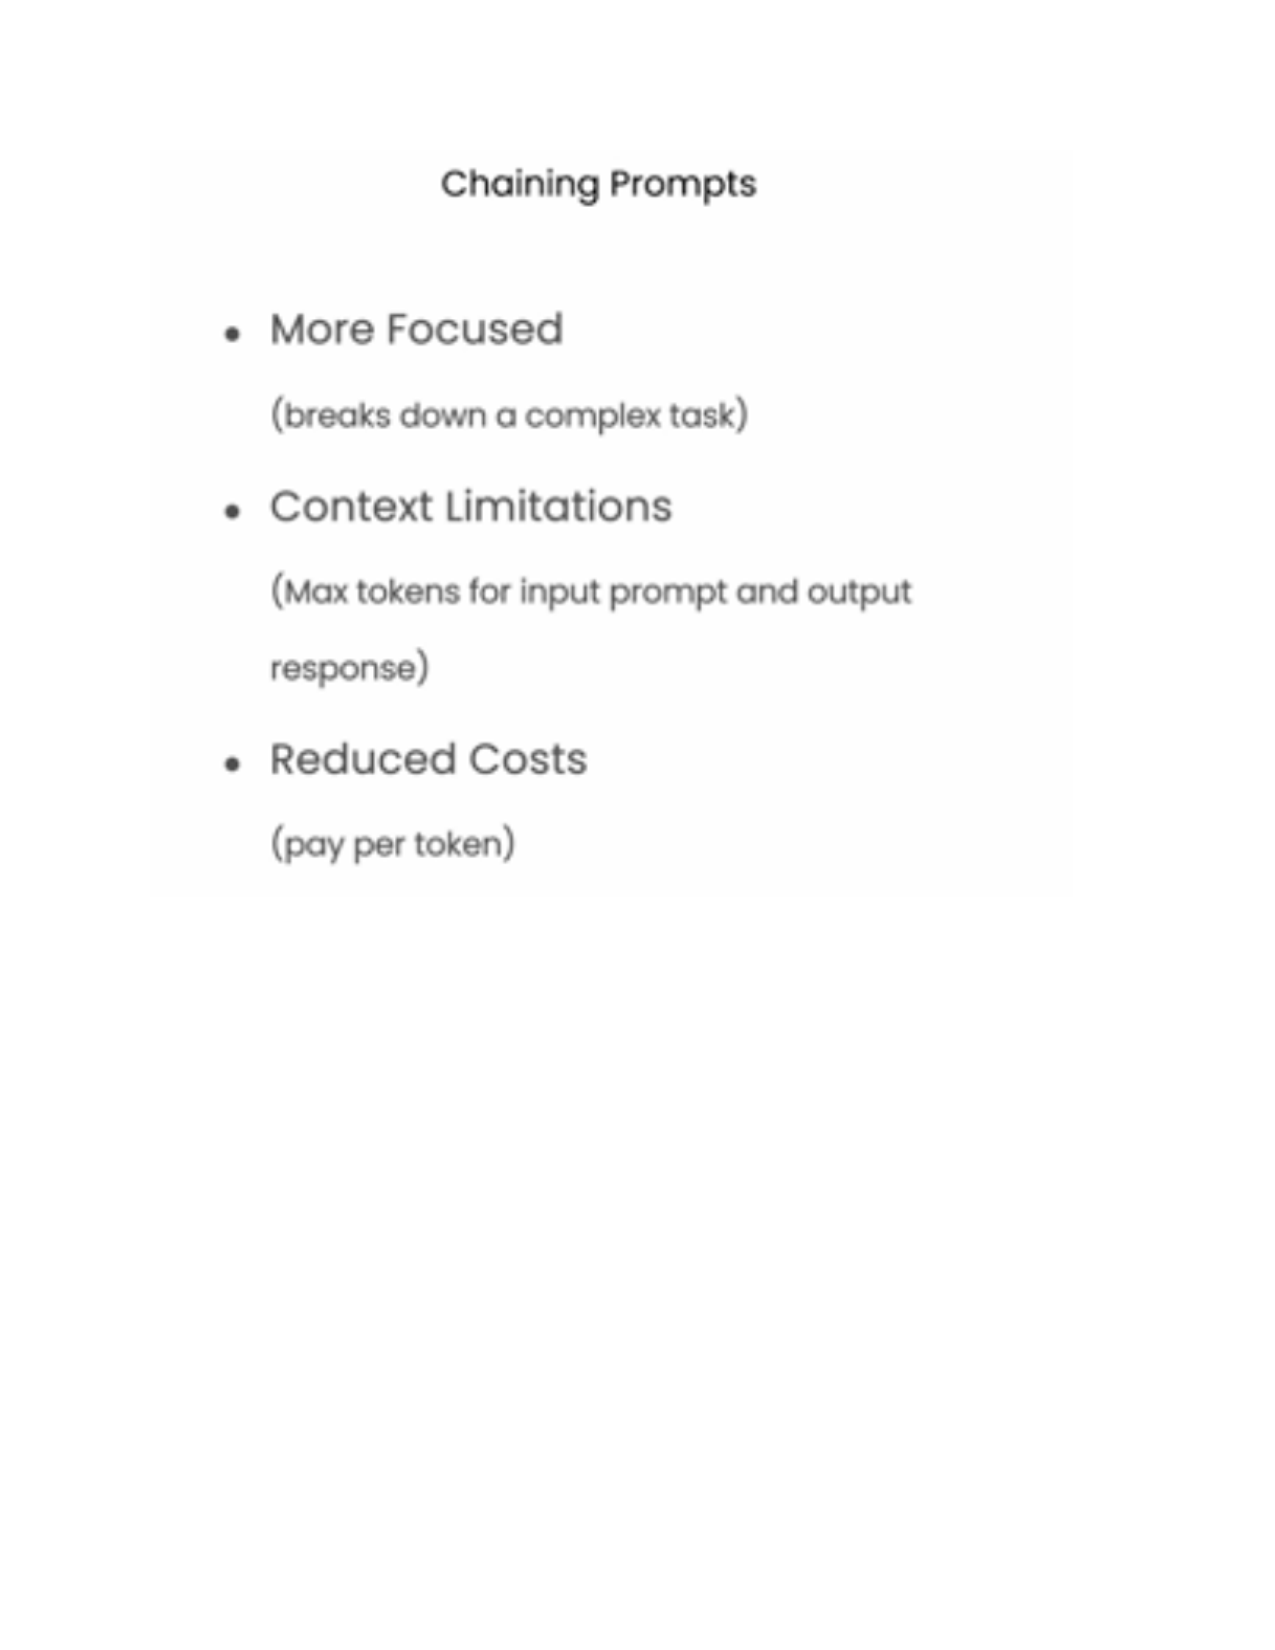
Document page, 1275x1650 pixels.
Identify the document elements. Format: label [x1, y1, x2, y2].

picture [150, 150, 1074, 897]
